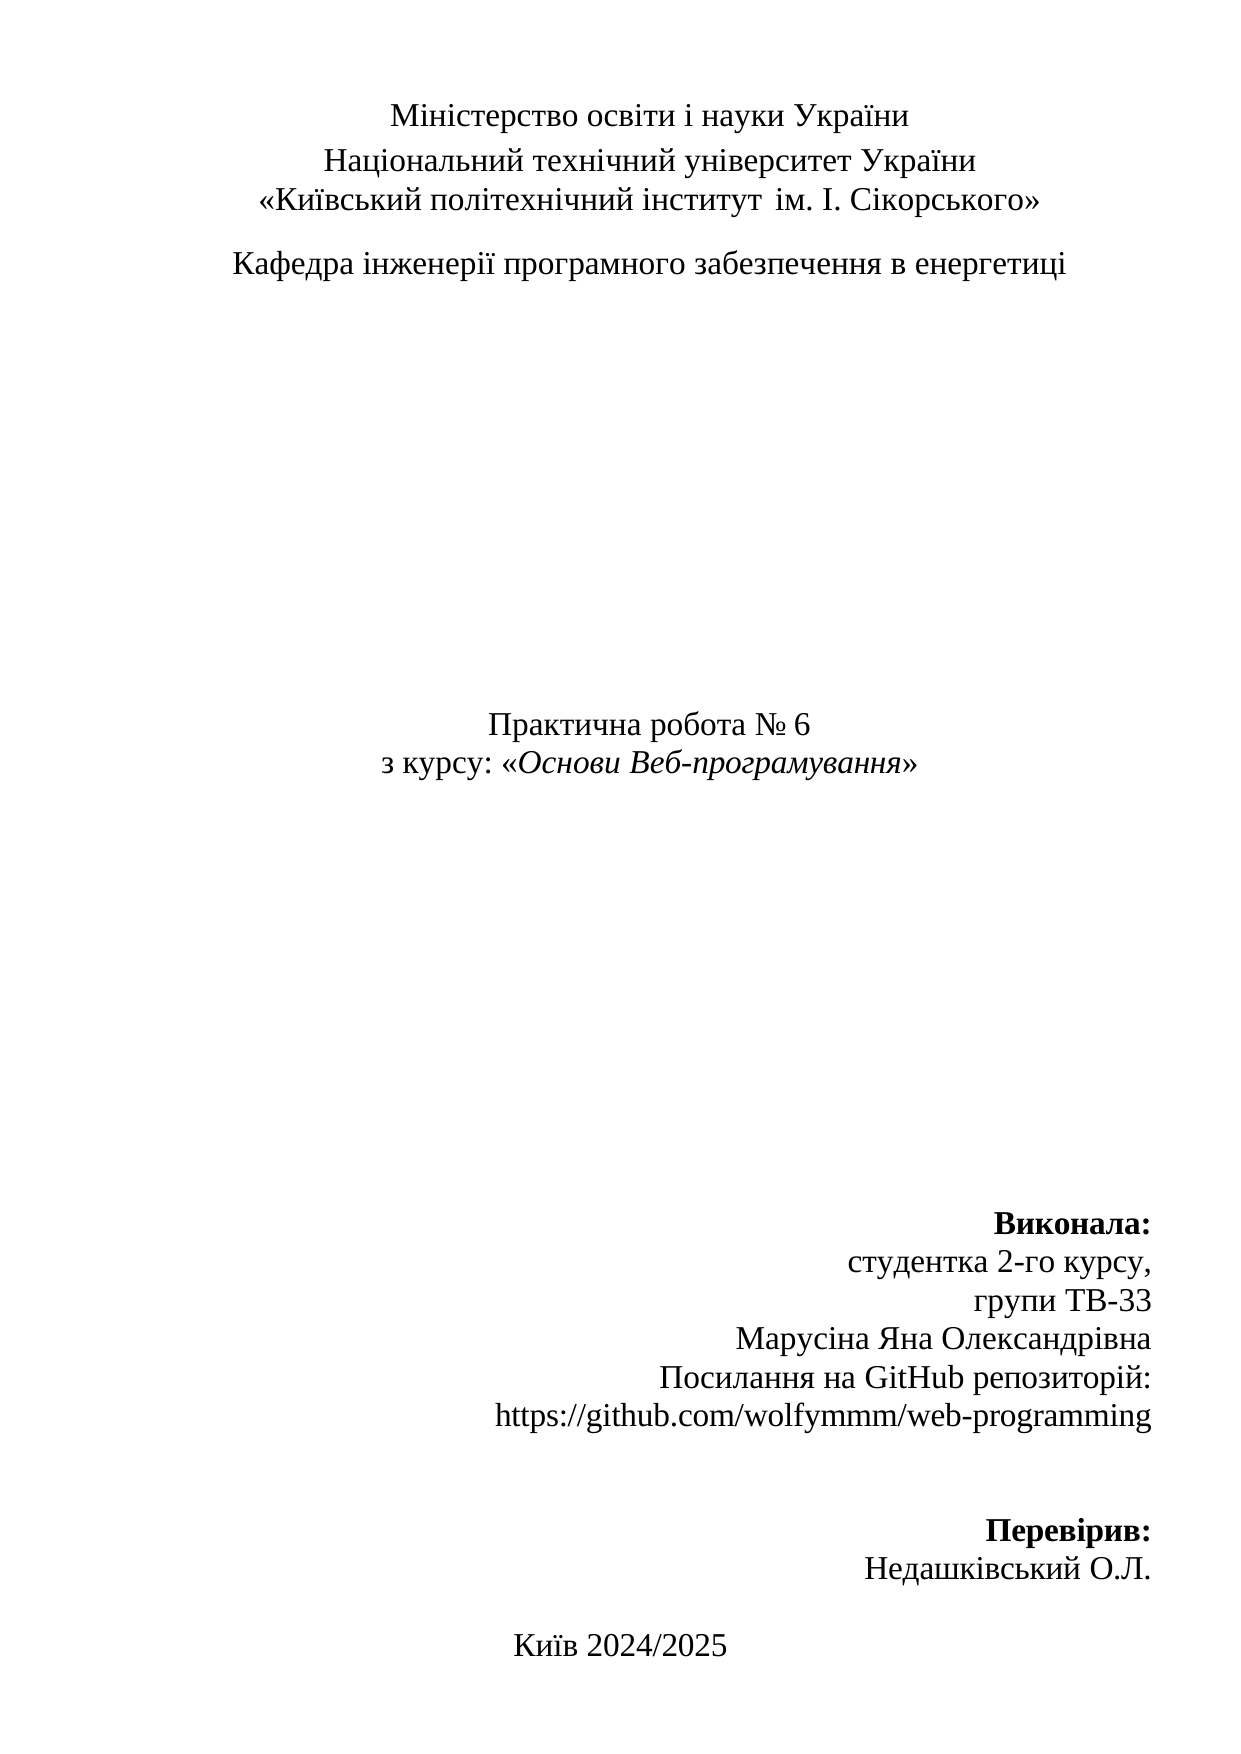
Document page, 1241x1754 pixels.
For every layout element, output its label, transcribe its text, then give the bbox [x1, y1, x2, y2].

text Міністерство освіти і науки України [148, 95, 1152, 134]
text Марусіна Яна Олександрівна [7, 1318, 1152, 1357]
text Практична робота № 6 [253, 705, 1046, 743]
text Перевірив: [148, 1510, 1152, 1549]
text «Київський політехнічний інститут ім. І. Сікорського» [147, 179, 1152, 217]
text Посилання на GitHub репозиторій: [148, 1357, 1152, 1395]
text Виконала: [148, 1204, 1152, 1242]
text Кафедра інженерії програмного забезпечення в енергетиці [147, 243, 1152, 282]
text https://github.com/wolfymmm/web-programming [148, 1395, 1152, 1433]
text з курсу: «Основи Веб-програмування» [253, 743, 1046, 782]
text групи ТВ-33 [7, 1280, 1152, 1318]
text студентка 2-го курсу, [148, 1242, 1152, 1280]
text Недашківський О.Л. [148, 1549, 1152, 1587]
text Київ 2024/2025 [194, 1625, 1046, 1664]
text Національний технічний університет України [148, 140, 1152, 179]
